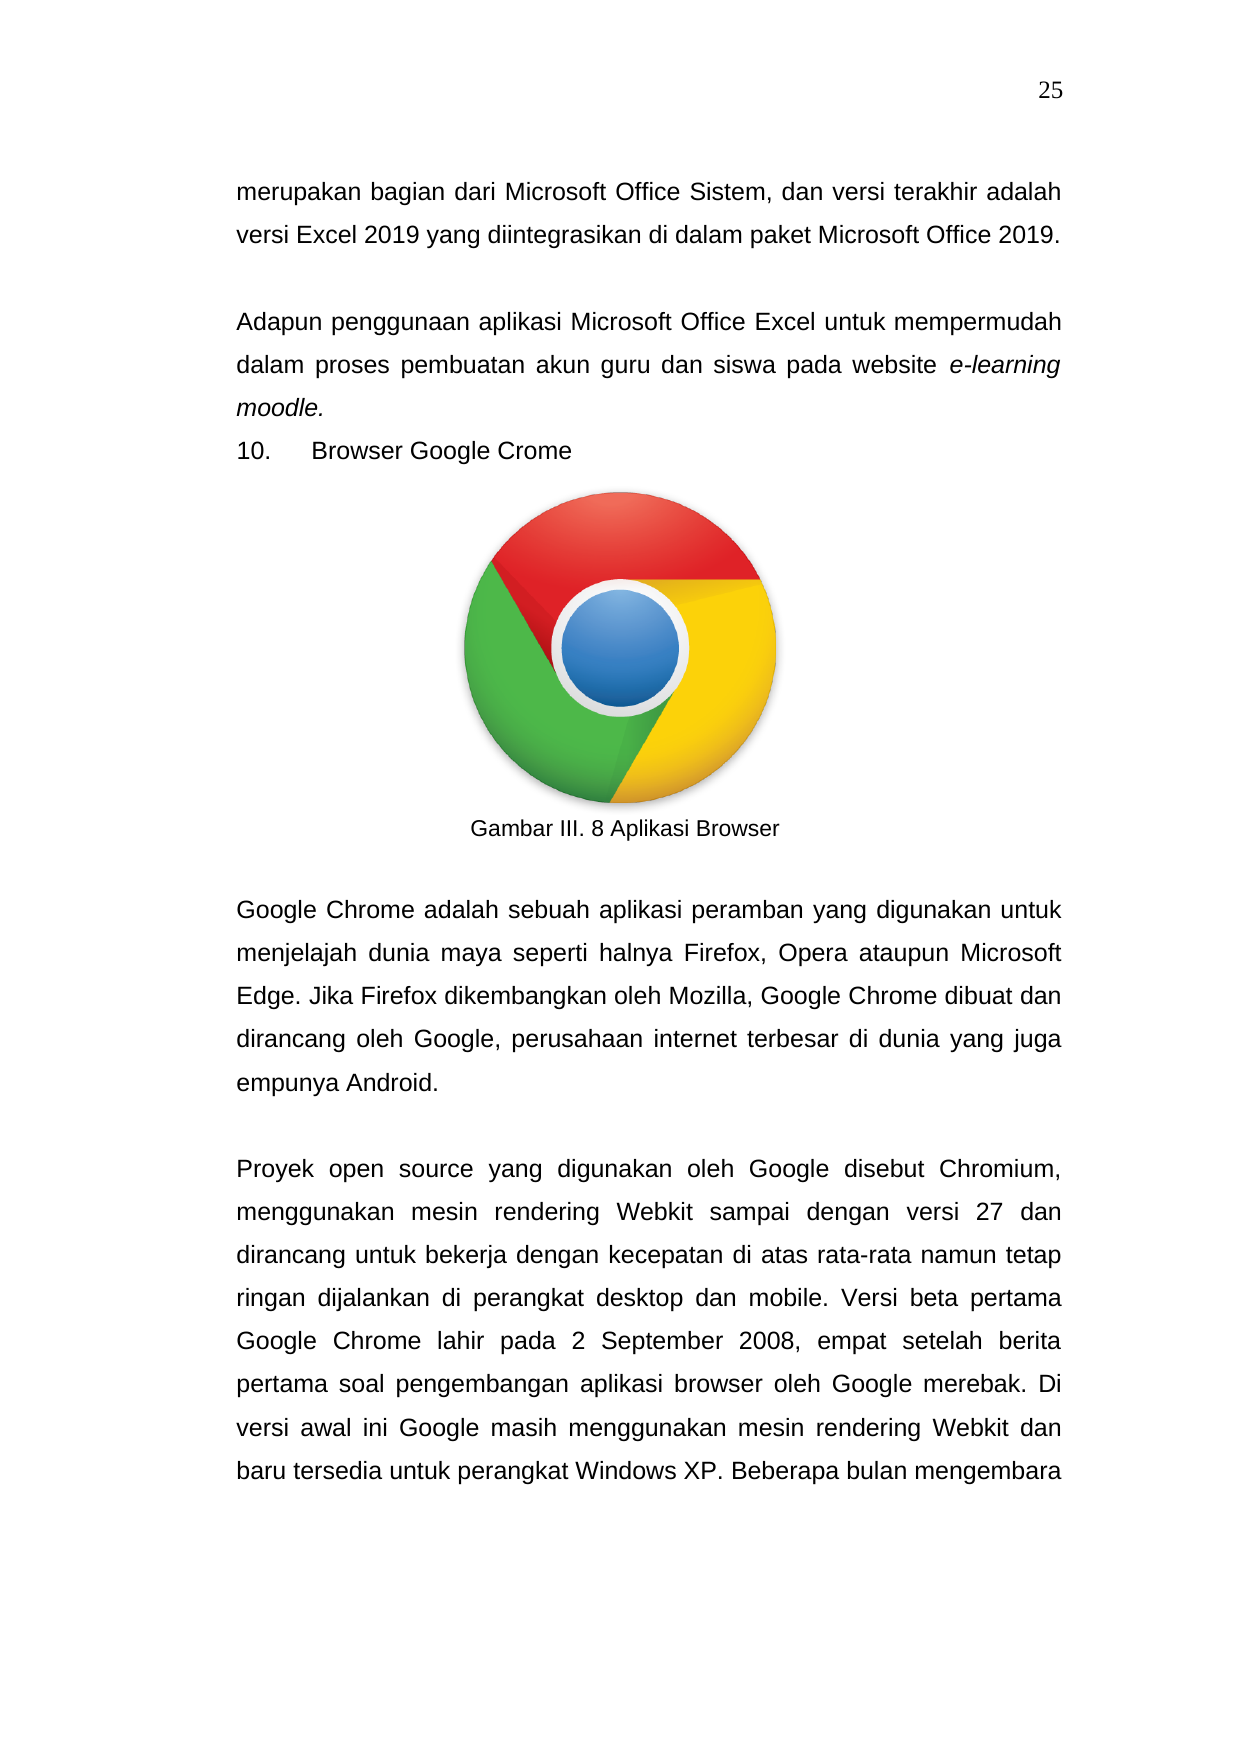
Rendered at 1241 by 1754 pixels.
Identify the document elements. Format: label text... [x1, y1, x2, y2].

text Google Chrome adalah sebuah aplikasi peramban yang digunakan untuk menjelajah dunia maya seperti halnya Firefox, Opera ataupun Microsoft Edge. Jika Firefox dikembangkan oleh Mozilla, Google Chrome dibuat dan dirancang oleh Google, perusahaan internet terbesar di dunia yang juga empunya Android. [236, 479, 1063, 1096]
text Browser Google Crome [236, 436, 1063, 465]
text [236, 1154, 1063, 1484]
picture [442, 470, 798, 825]
text Adapun penggunaan aplikasi Microsoft Office Excel untuk mempermudah dalam proses pembuatan akun guru dan siswa pada website e-learning moodle. [236, 307, 1063, 422]
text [236, 177, 1063, 249]
